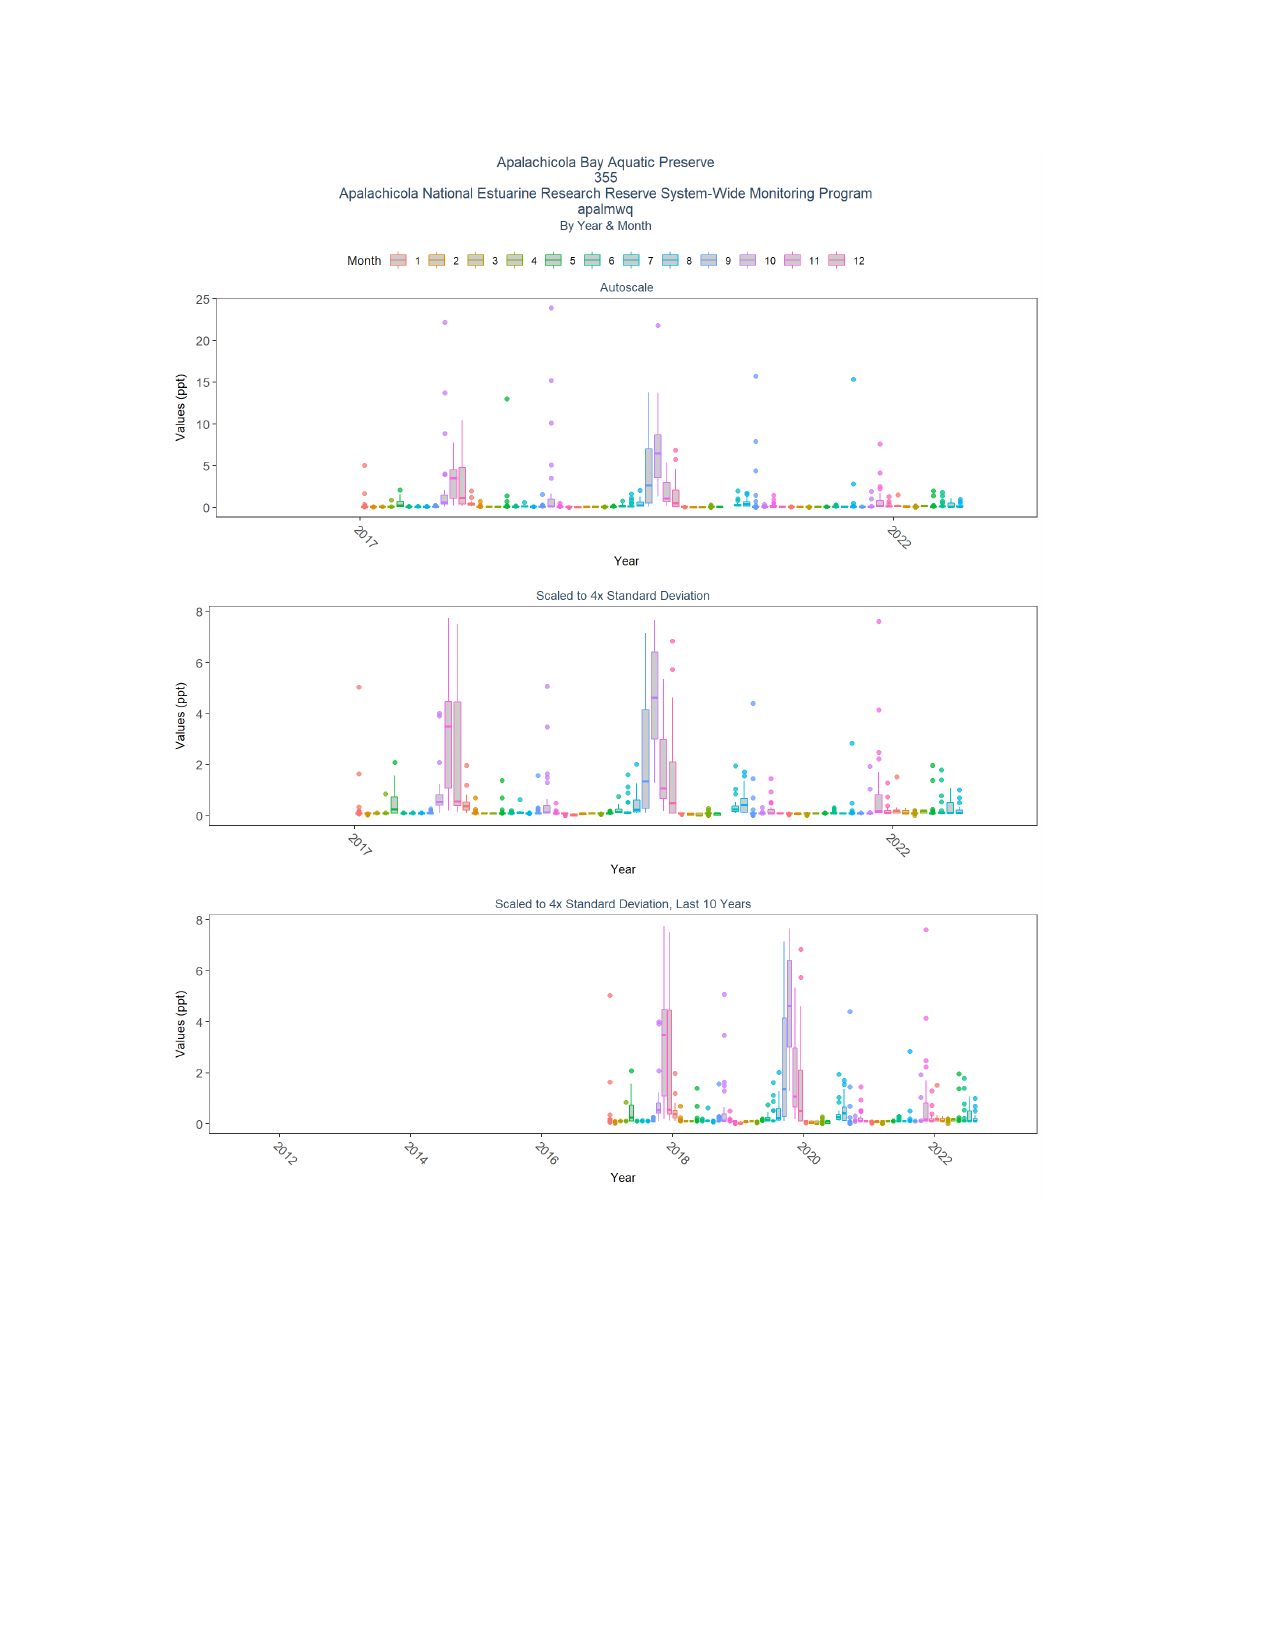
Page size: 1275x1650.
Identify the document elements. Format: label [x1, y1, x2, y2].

picture [168, 150, 1044, 1200]
